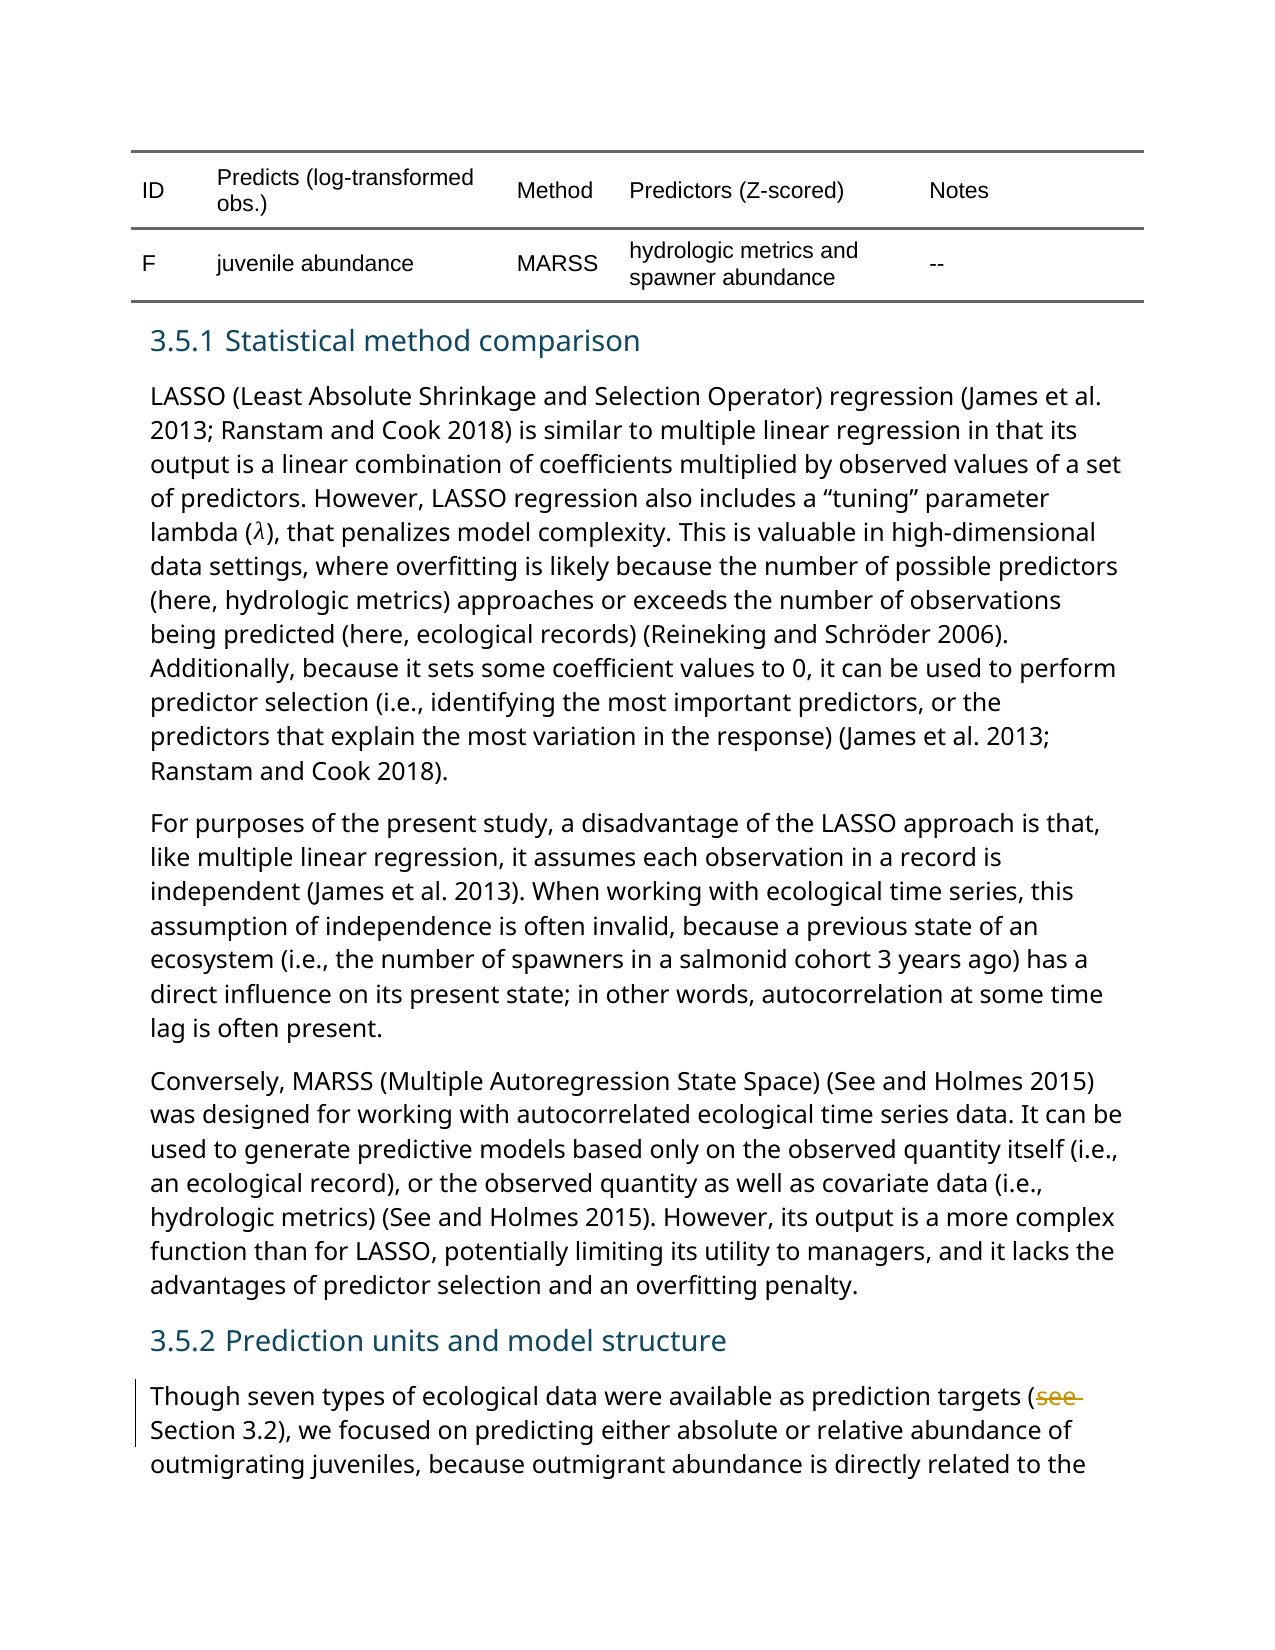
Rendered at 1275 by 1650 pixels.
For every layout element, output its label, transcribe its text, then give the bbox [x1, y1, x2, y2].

table_header Predicts (log-transformed obs.) [206, 153, 506, 227]
text Conversely, MARSS (Multiple Autoregression State Space) (See and Holmes 2015) was designed for working with autocorrelated ecological time series data. It can be used to generate predictive models based only on the observed quantity itself (i.e., an ecological record), or the observed quantity as well as covariate data (i.e., hydrologic metrics) (See and Holmes 2015). However, its output is a more complex function than for LASSO, potentially limiting its utility to managers, and it lacks the advantages of predictor selection and an overfitting penalty. [150, 1063, 1125, 1302]
table_header ID [131, 153, 206, 227]
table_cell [619, 230, 919, 300]
text For purposes of the present study, a disadvantage of the LASSO approach is that, like multiple linear regression, it assumes each observation in a record is independent (James et al. 2013). When working with ecological time series, this assumption of independence is often invalid, because a previous state of an ecosystem (i.e., the number of spawners in a salmonid cohort 3 years ago) has a direct influence on its present state; in other words, autocorrelation at some time lag is often present. [150, 806, 1125, 1044]
text LASSO (Least Absolute Shrinkage and Selection Operator) regression (James et al. 2013; Ranstam and Cook 2018) is similar to multiple linear regression in that its output is a linear combination of coefficients multiplied by observed values of a set of predictors. However, LASSO regression also includes a “tuning” parameter lambda (), that penalizes model complexity. This is valuable in high-dimensional data settings, where overfitting is likely because the number of possible predictors (here, hydrologic metrics) approaches or exceeds the number of observations being predicted (here, ecological records) (Reineking and Schröder 2006). Additionally, because it sets some coefficient values to 0, it can be used to perform predictor selection (i.e., identifying the most important predictors, or the predictors that explain the most variation in the response) (James et al. 2013; Ranstam and Cook 2018). [150, 378, 1125, 787]
table_cell -- [919, 230, 1144, 300]
table_header Notes [919, 153, 1144, 227]
table_header Predictors (Z-scored) [619, 153, 919, 227]
subtitle 3.5.1 Statistical method comparison [150, 320, 1125, 360]
table_cell juvenile abundance [206, 230, 506, 300]
table_header Method [506, 153, 619, 227]
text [150, 1379, 1125, 1481]
table_cell F [131, 230, 206, 300]
subtitle 3.5.2 Prediction units and model structure [150, 1320, 1125, 1360]
table_cell MARSS [506, 230, 619, 300]
